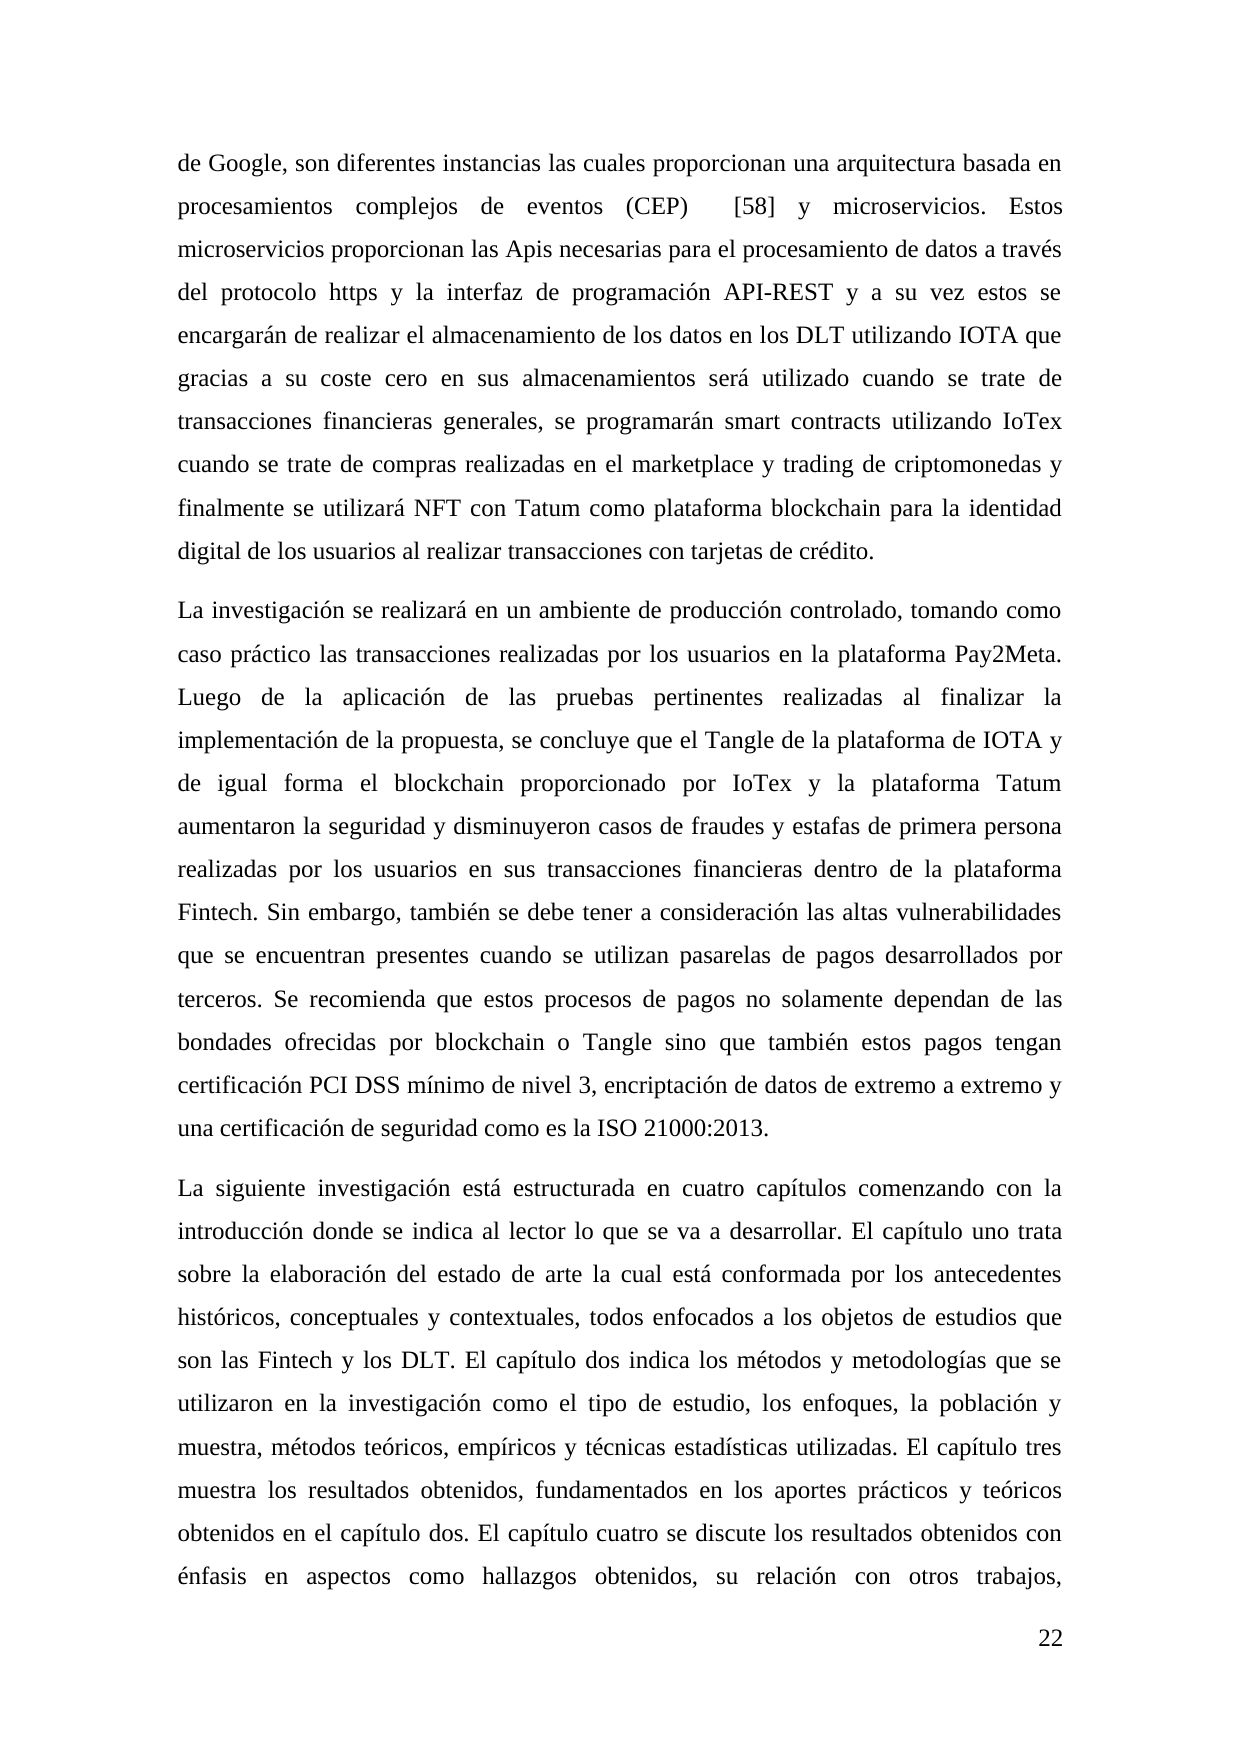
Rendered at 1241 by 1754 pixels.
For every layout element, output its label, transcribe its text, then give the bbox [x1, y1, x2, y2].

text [177, 1173, 1063, 1590]
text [177, 148, 1063, 564]
text La investigación se realizará en un ambiente de producción controlado, tomando como caso práctico las transacciones realizadas por los usuarios en la plataforma Pay2Meta. Luego de la aplicación de las pruebas pertinentes realizadas al finalizar la implementación de la propuesta, se concluye que el Tangle de la plataforma de IOTA y de igual forma el blockchain proporcionado por IoTex y la plataforma Tatum aumentaron la seguridad y disminuyeron casos de fraudes y estafas de primera persona realizadas por los usuarios en sus transacciones financieras dentro de la plataforma Fintech. Sin embargo, también se debe tener a consideración las altas vulnerabilidades que se encuentran presentes cuando se utilizan pasarelas de pagos desarrollados por terceros. Se recomienda que estos procesos de pagos no solamente dependan de las bondades ofrecidas por blockchain o Tangle sino que también estos pagos tengan certificación PCI DSS mínimo de nivel 3, encriptación de datos de extremo a extremo y una certificación de seguridad como es la ISO 21000:2013. [177, 596, 1063, 1142]
